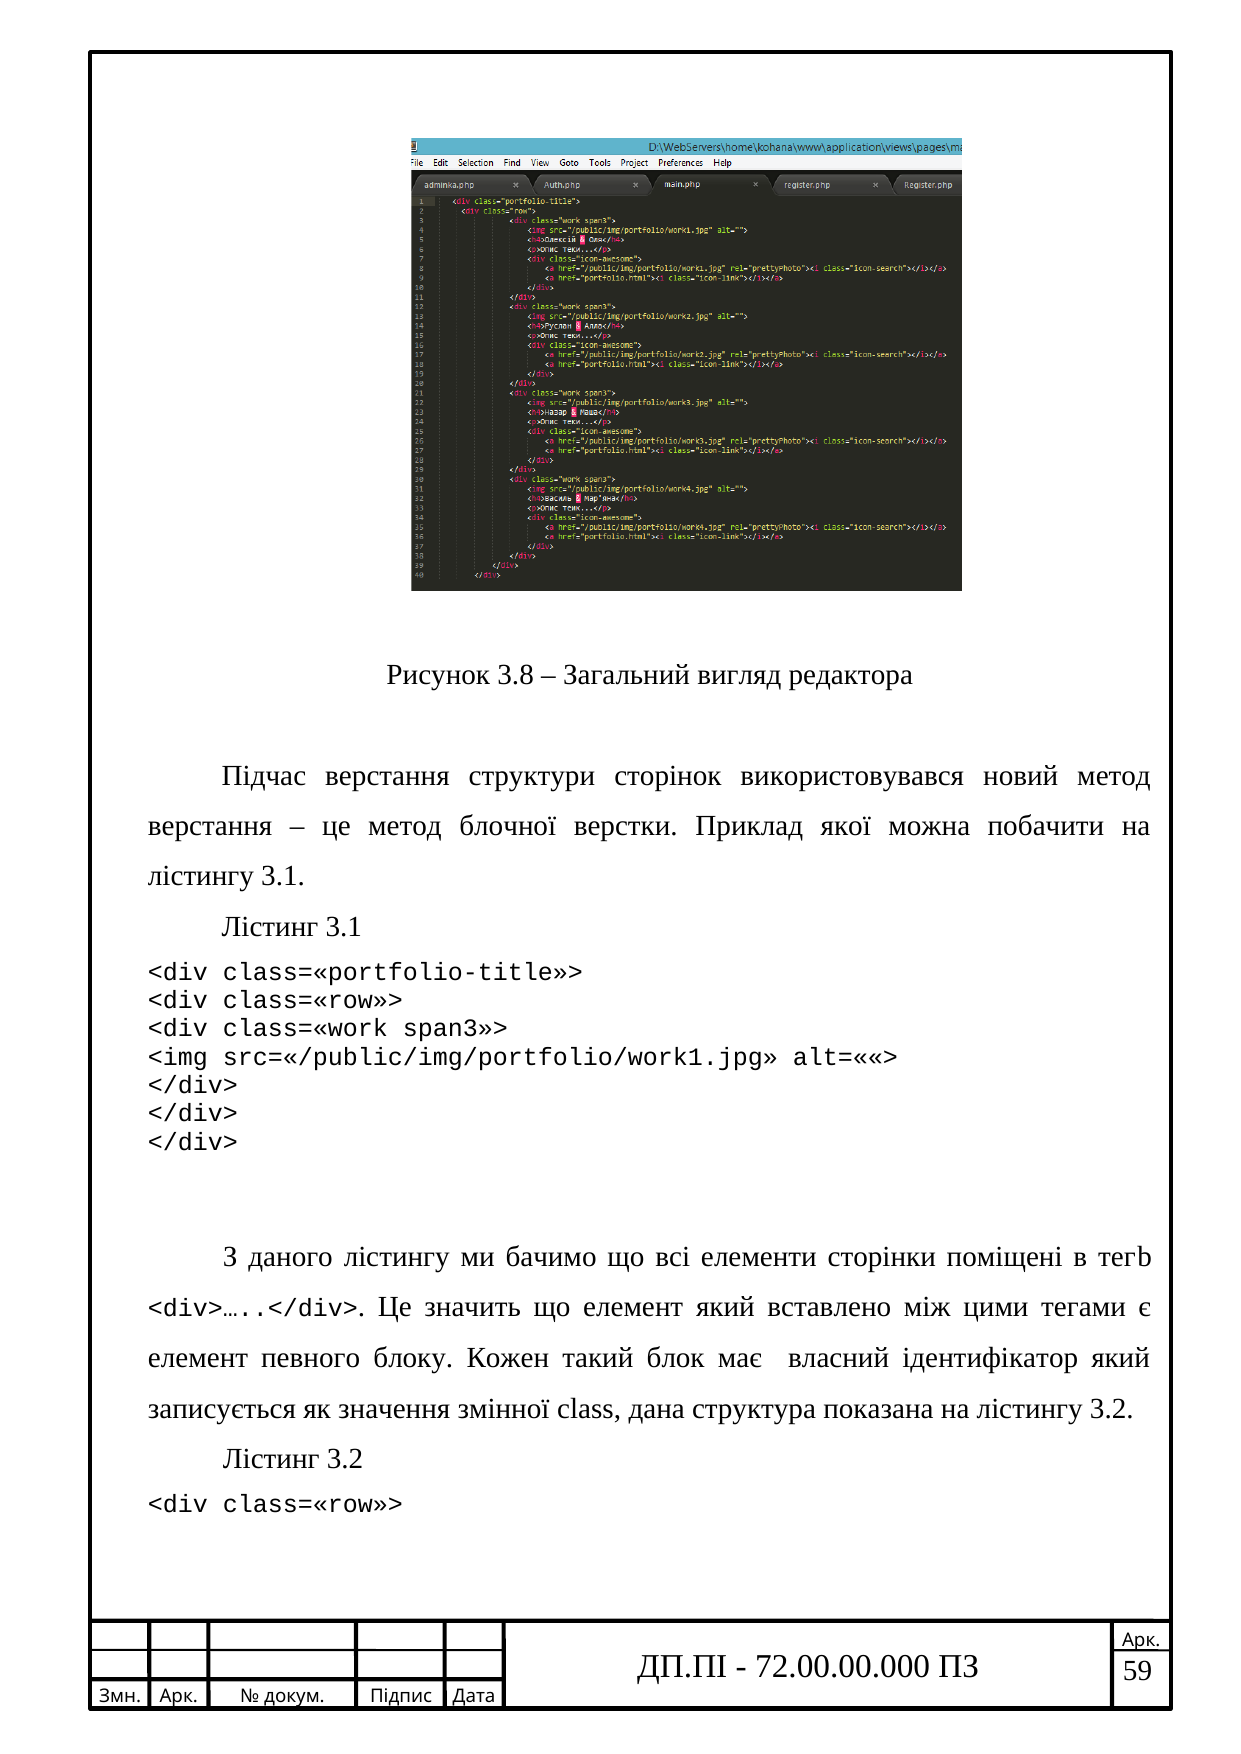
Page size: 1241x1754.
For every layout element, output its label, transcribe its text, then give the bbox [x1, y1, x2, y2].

text <img src=«/public/img/portfolio/work1.jpg» alt=««> [148, 1044, 1152, 1072]
text <div class=«portfolio-title»> [148, 959, 1152, 987]
text Рисунок 3.8 – Загальний вигляд редактора [148, 657, 1152, 691]
text Лістинг 3.2 [148, 1441, 1152, 1475]
text <div class=«row»> [148, 987, 1152, 1016]
text </div> [148, 1072, 1152, 1101]
text <div class=«work span3»> [148, 1016, 1152, 1044]
text Підчас верстання структури сторінок використовувався новий метод верстання – це метод блочної верстки. Приклад якої можна побачити на лістингу 3.1. [148, 758, 1152, 892]
text З даного лістингу ми бачимо що всі елементи сторінки поміщені в тегb <div>…..</div>. Це значить що елемент який вставлено між цими тегами є елемент певного блоку. Кожен такий блок має власний ідентифікатор який записується як значення змінної class, дана структура показана на лістингу 3.2. [148, 1239, 1152, 1424]
text </div> [148, 1129, 1152, 1157]
text <div class=«row»> [148, 1491, 1152, 1520]
text Лістинг 3.1 [148, 909, 1152, 942]
picture [411, 138, 962, 591]
text </div> [148, 1101, 1152, 1129]
